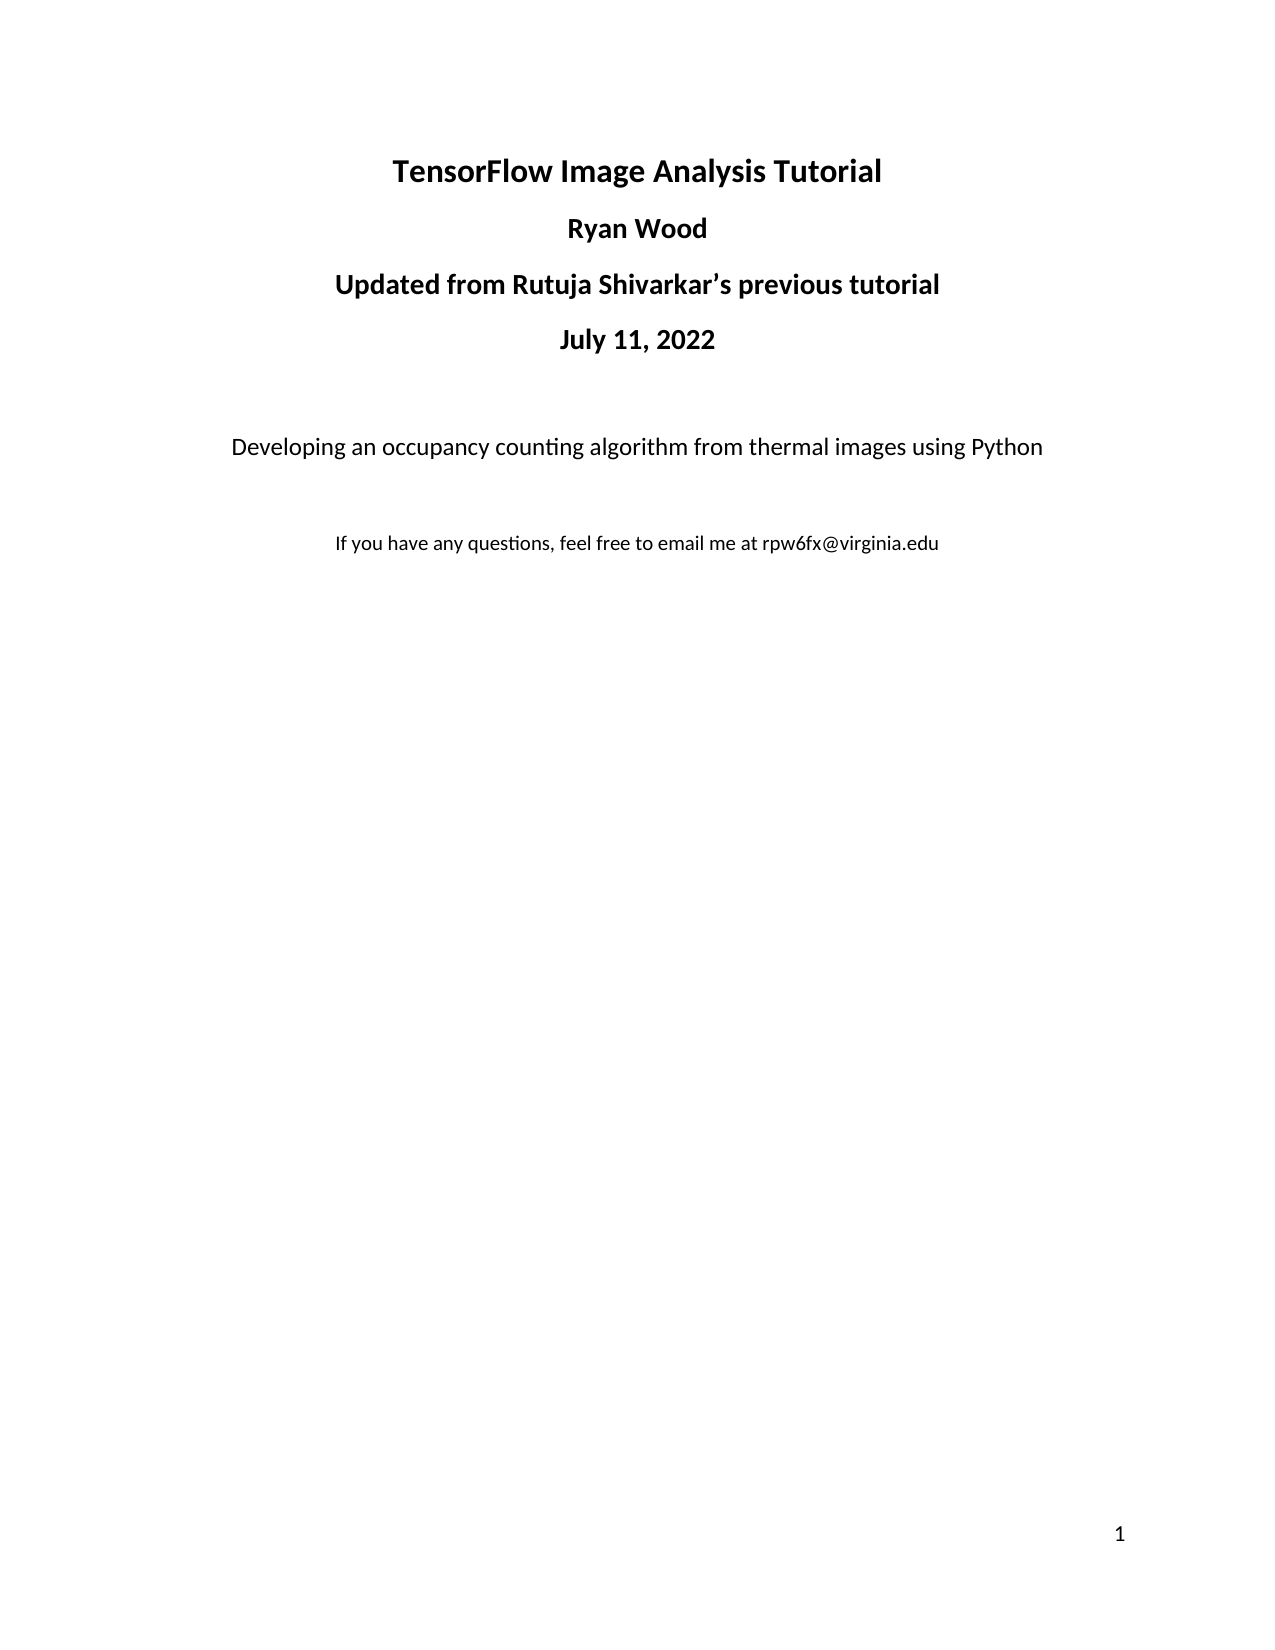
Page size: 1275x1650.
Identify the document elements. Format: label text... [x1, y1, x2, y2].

text Ryan Wood [150, 211, 1125, 246]
text July 11, 2022 [150, 321, 1125, 356]
text TensorFlow Image Analysis Tutorial [150, 150, 1125, 191]
text If you have any questions, feel free to email me at rpw6fx@virginia.edu [150, 530, 1125, 556]
text Developing an occupancy counting algorithm from thermal images using Python [150, 431, 1125, 462]
text Updated from Rutuja Shivarkar’s previous tutorial [150, 266, 1125, 301]
